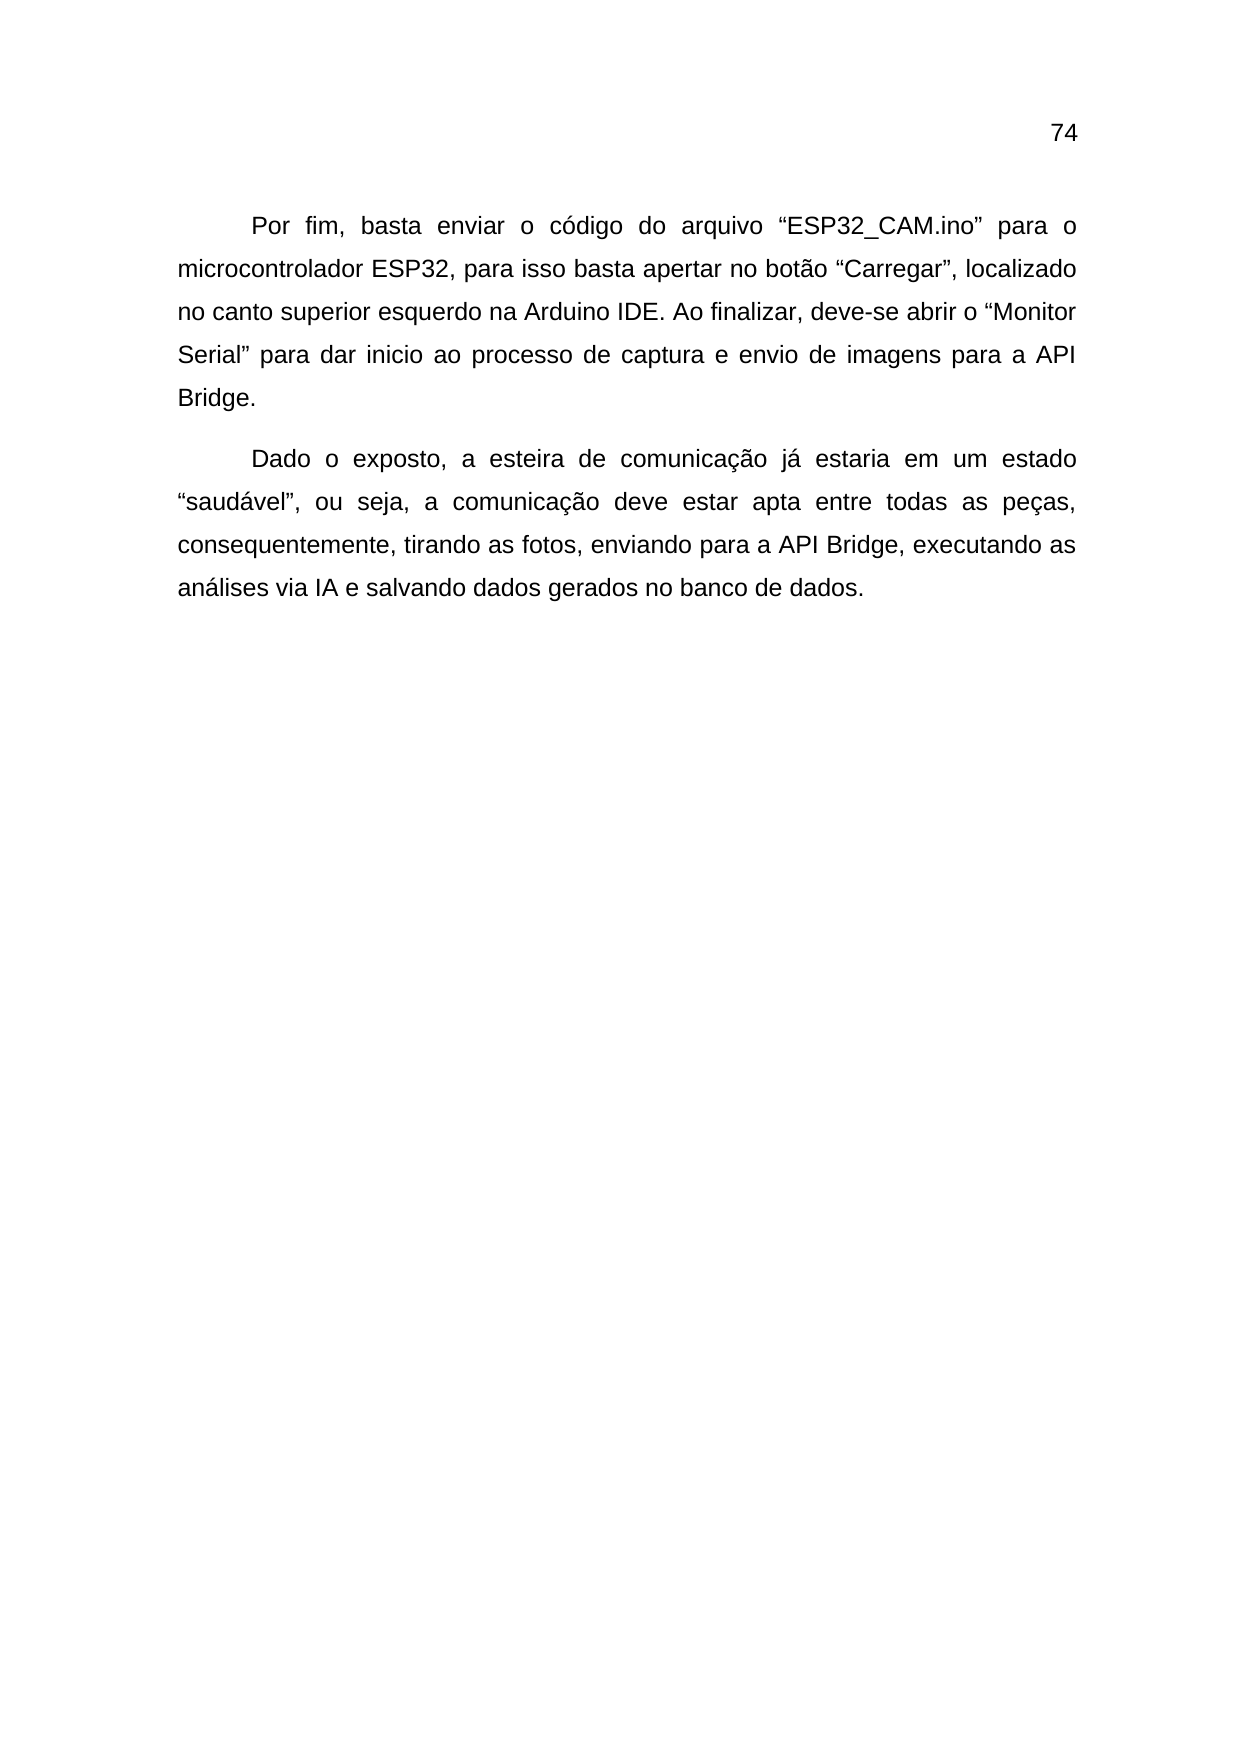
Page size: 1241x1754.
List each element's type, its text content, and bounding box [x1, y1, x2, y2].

text Dado o exposto, a esteira de comunicação já estaria em um estado “saudável”, ou seja, a comunicação deve estar apta entre todas as peças, consequentemente, tirando as fotos, enviando para a API Bridge, executando as análises via IA e salvando dados gerados no banco de dados. [177, 444, 1078, 602]
text Por fim, basta enviar o código do arquivo “ESP32_CAM.ino” para o microcontrolador ESP32, para isso basta apertar no botão “Carregar”, localizado no canto superior esquerdo na Arduino IDE. Ao finalizar, deve-se abrir o “Monitor Serial” para dar inicio ao processo de captura e envio de imagens para a API Bridge. [177, 211, 1078, 412]
